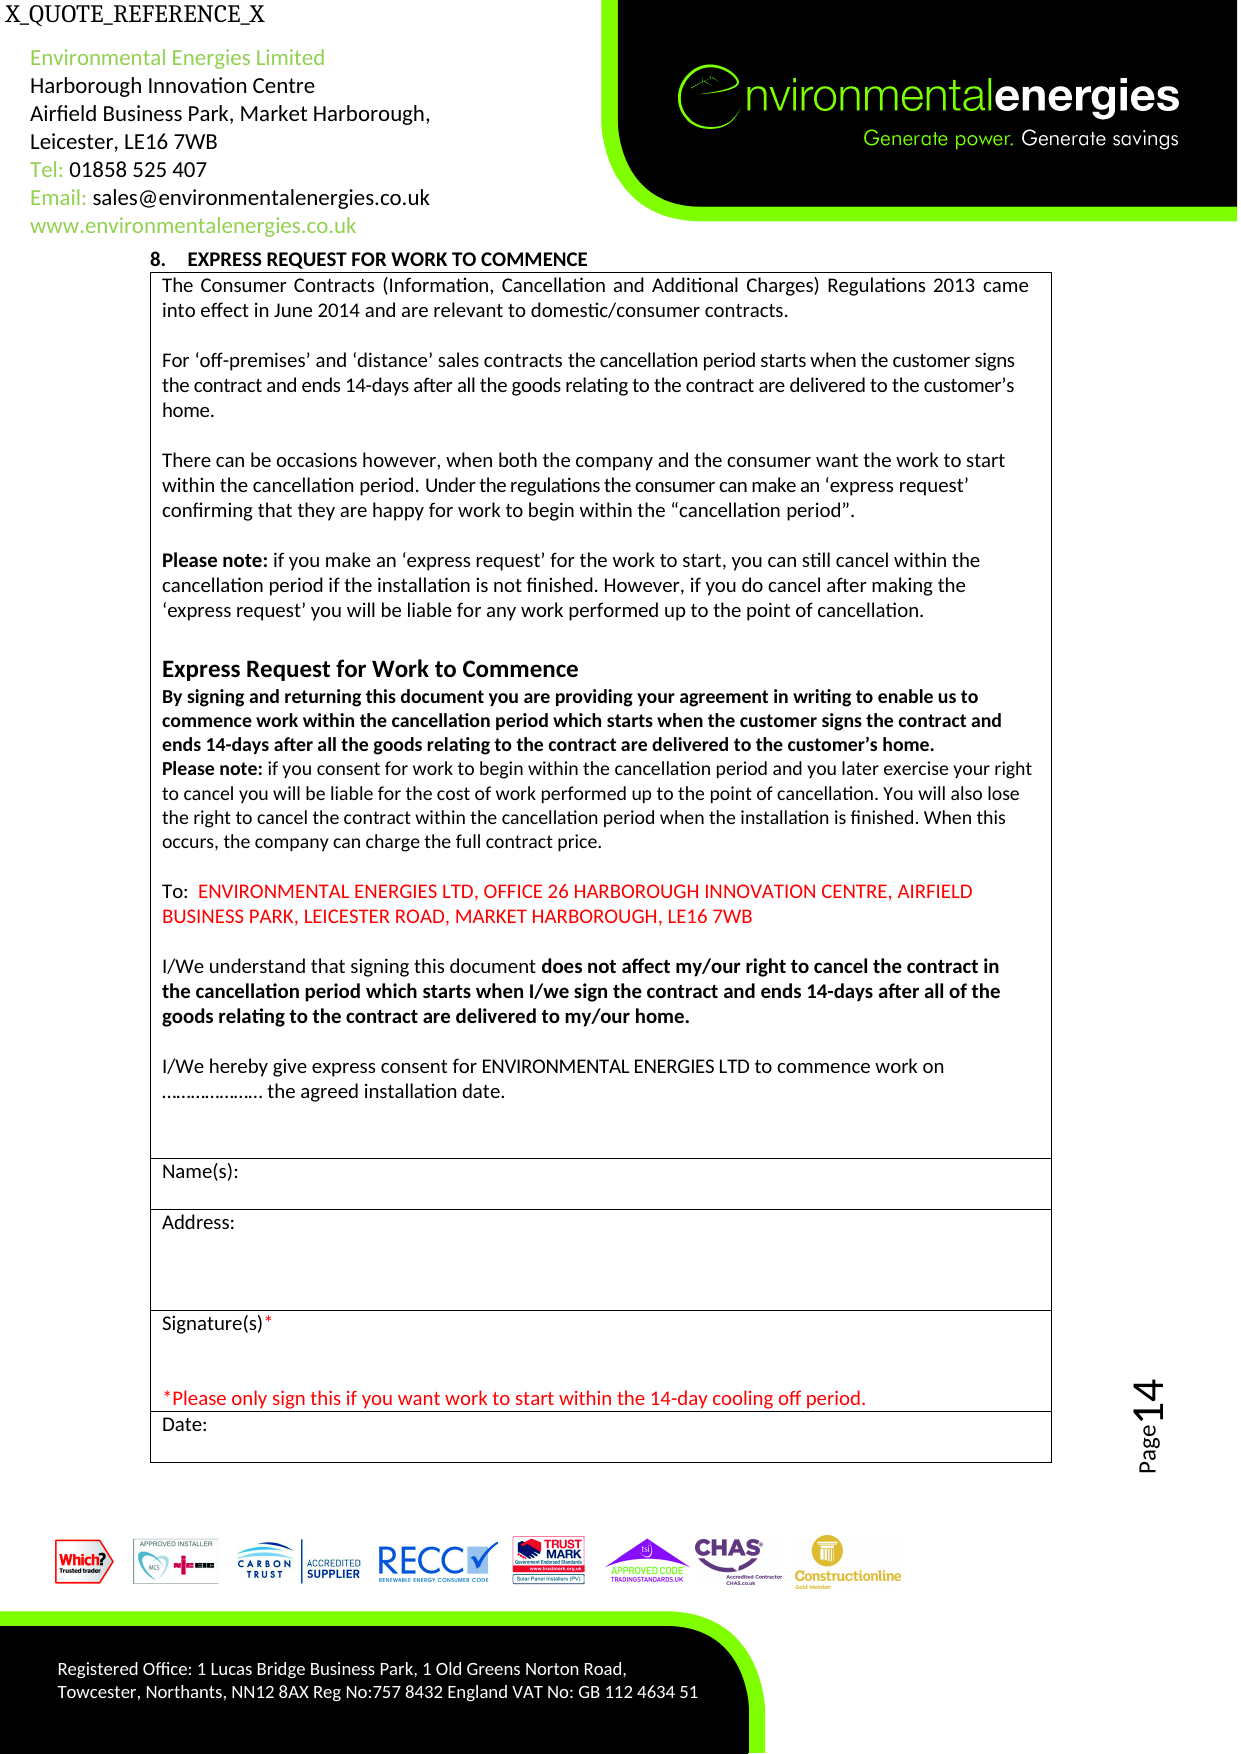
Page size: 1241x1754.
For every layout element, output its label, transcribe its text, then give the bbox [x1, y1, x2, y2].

table_header The Consumer Contracts (Information, Cancellation and Additional Charges) Regulations 2013 came into effect in June 2014 and are relevant to domestic/consumer contracts. For ‘off-premises’ and ‘distance’ sales contracts the cancellation period starts when the customer signs the contract and ends 14-days after all the goods relating to the contract are delivered to the customer’s home. There can be occasions however, when both the company and the consumer want the work to start within the cancellation period. Under the regulations the consumer can make an ‘express request’ confirming that they are happy for work to begin within the “cancellation period”. Please note: if you make an ‘express request’ for the work to start, you can still cancel within the cancellation period if the installation is not finished. However, if you do cancel after making the ‘express request’ you will be liable for any work performed up to the point of cancellation. Express Request for Work to Commence By signing and returning this document you are providing your agreement in writing to enable us to commence work within the cancellation period which starts when the customer signs the contract and ends 14-days after all the goods relating to the contract are delivered to the customer’s home. Please note: if you consent for work to begin within the cancellation period and you later exercise your right to cancel you will be liable for the cost of work performed up to the point of cancellation. You will also lose the right to cancel the contract within the cancellation period when the installation is finished. When this occurs, the company can charge the full contract price. To: ENVIRONMENTAL ENERGIES LTD, OFFICE 26 HARBOROUGH INNOVATION CENTRE, AIRFIELD BUSINESS PARK, LEICESTER ROAD, MARKET HARBOROUGH, LE16 7WB I/We understand that signing this document does not affect my/our right to cancel the contract in the cancellation period which starts when I/we sign the contract and ends 14-days after all of the goods relating to the contract are delivered to my/our home. I/We hereby give express consent for ENVIRONMENTAL ENERGIES LTD to commence work on ………………… the agreed installation date. [151, 273, 1051, 1157]
list EXPRESS REQUEST FOR WORK TO COMMENCE [150, 246, 1053, 272]
picture [795, 1535, 901, 1589]
table_cell Signature(s)* *Please only sign this if you want work to start within the 14-day cooling off period. [151, 1311, 1051, 1411]
picture [0, 1523, 782, 1753]
table_cell Date: [151, 1412, 1051, 1462]
picture [598, 0, 1238, 239]
table_cell Name(s): [151, 1159, 1051, 1208]
table_cell Address: [151, 1210, 1051, 1309]
